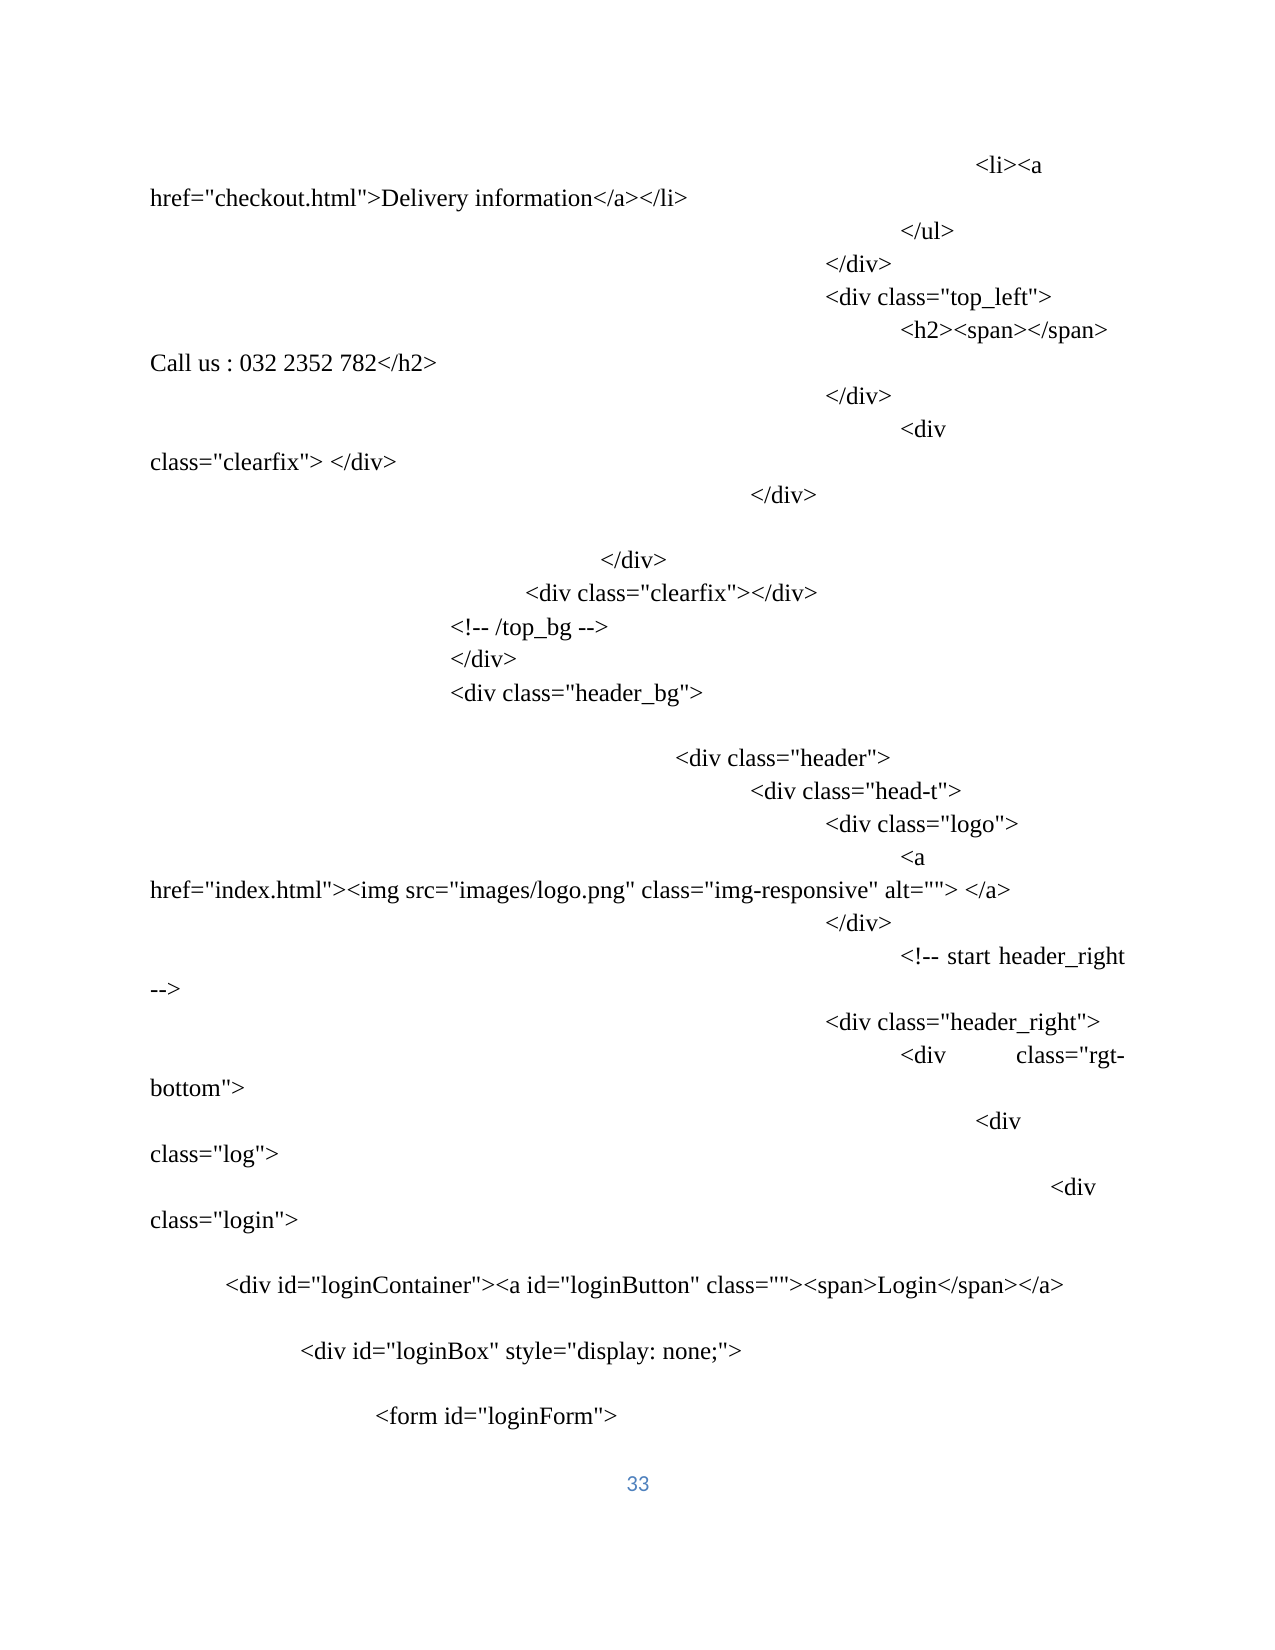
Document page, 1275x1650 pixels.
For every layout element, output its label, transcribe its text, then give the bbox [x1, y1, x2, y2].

text </div> [150, 381, 1125, 410]
text <div id="loginBox" style="display: none;"> [150, 1303, 1125, 1364]
text <div class="log"> [150, 1106, 1125, 1168]
text <div class="clearfix"> </div> [150, 414, 1125, 476]
text </div> [150, 546, 1125, 574]
text <!-- start header_right --> [150, 941, 1125, 1003]
text <div class="head-t"> [150, 776, 1125, 805]
text <a href="index.html"><img src="images/logo.png" class="img-responsive" alt=""> </a> [150, 842, 1125, 904]
text <form id="loginForm"> [150, 1369, 1125, 1430]
text <!-- /top_bg --> [150, 612, 1125, 640]
text <div class="header_bg"> [150, 678, 1125, 706]
text <div class="clearfix"></div> [150, 578, 1125, 607]
text <div class="logo"> [150, 809, 1125, 838]
text <div id="loginContainer"><a id="loginButton" class=""><span>Login</span></a> [150, 1238, 1125, 1299]
text </div> [150, 908, 1125, 937]
text </div> [150, 480, 1125, 509]
text <div class="header"> [150, 743, 1125, 772]
text </div> [150, 249, 1125, 278]
text <div class="login"> [150, 1172, 1125, 1234]
text </div> [150, 644, 1125, 673]
text <div class="header_right"> [150, 1007, 1125, 1036]
text <li><a href="checkout.html">Delivery information</a></li> [150, 150, 1125, 212]
text <h2><span></span> Call us : 032 2352 782</h2> [150, 315, 1125, 377]
text <div class="rgt-bottom"> [150, 1040, 1125, 1102]
text <div class="top_left"> [150, 282, 1125, 311]
text </ul> [150, 216, 1125, 245]
